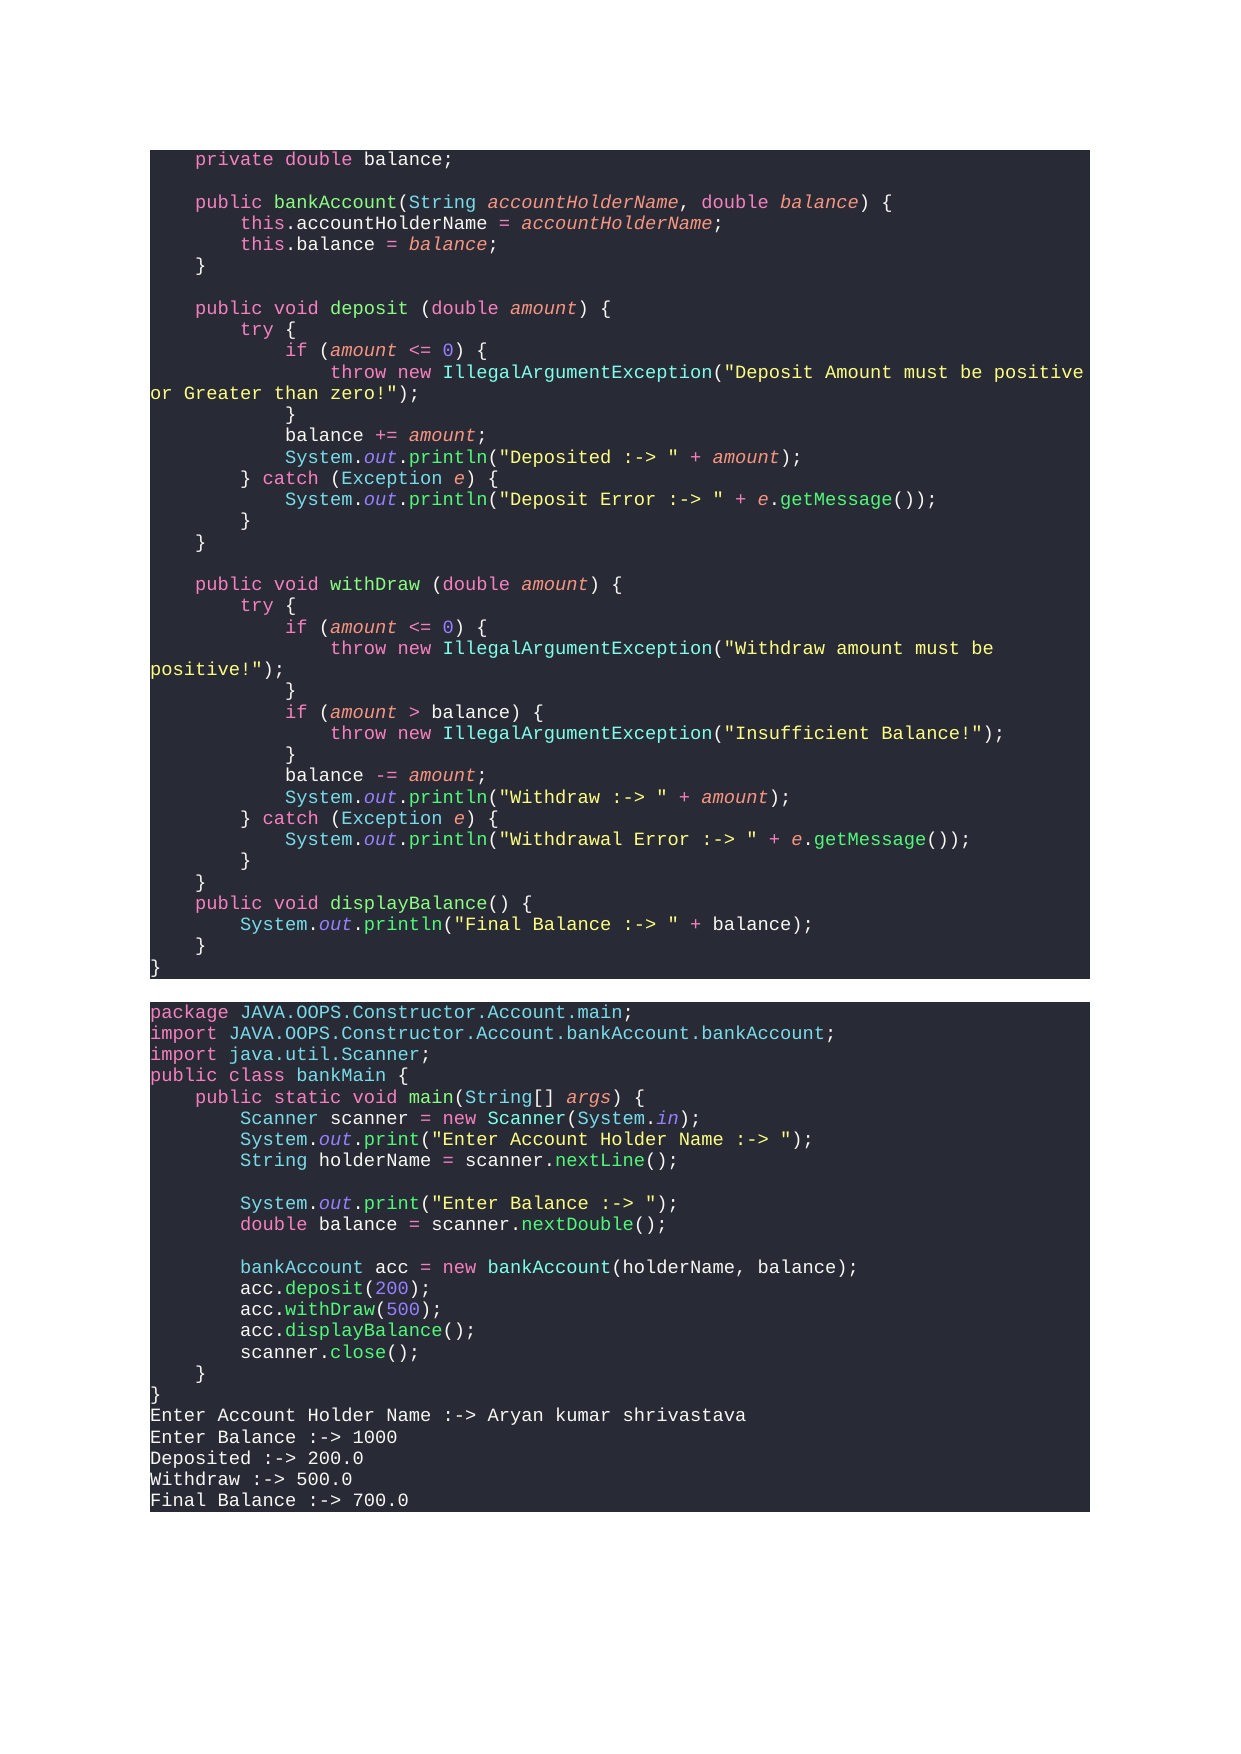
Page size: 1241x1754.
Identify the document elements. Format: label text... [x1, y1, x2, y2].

text Enter Balance :-> 1000 [150, 1427, 1090, 1449]
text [150, 150, 1090, 979]
text package JAVA.OOPS.Constructor.Account.main; import JAVA.OOPS.Constructor.Account.bankAccount.bankAccount; import java.util.Scanner; public class bankMain { public static void main(String[] args) { Scanner scanner = new Scanner(System.in); System.out.print("Enter Account Holder Name :-> "); String holderName = scanner.nextLine(); System.out.print("Enter Balance :-> "); double balance = scanner.nextDouble(); bankAccount acc = new bankAccount(holderName, balance); acc.deposit(200); acc.withDraw(500); acc.displayBalance(); scanner.close(); } } [150, 1002, 1090, 1406]
text Deposited :-> 200.0 [150, 1449, 1090, 1470]
text Final Balance :-> 700.0 [150, 1491, 1090, 1512]
text Withdraw :-> 500.0 [150, 1470, 1090, 1491]
text Enter Account Holder Name :-> Aryan kumar shrivastava [150, 1406, 1090, 1427]
